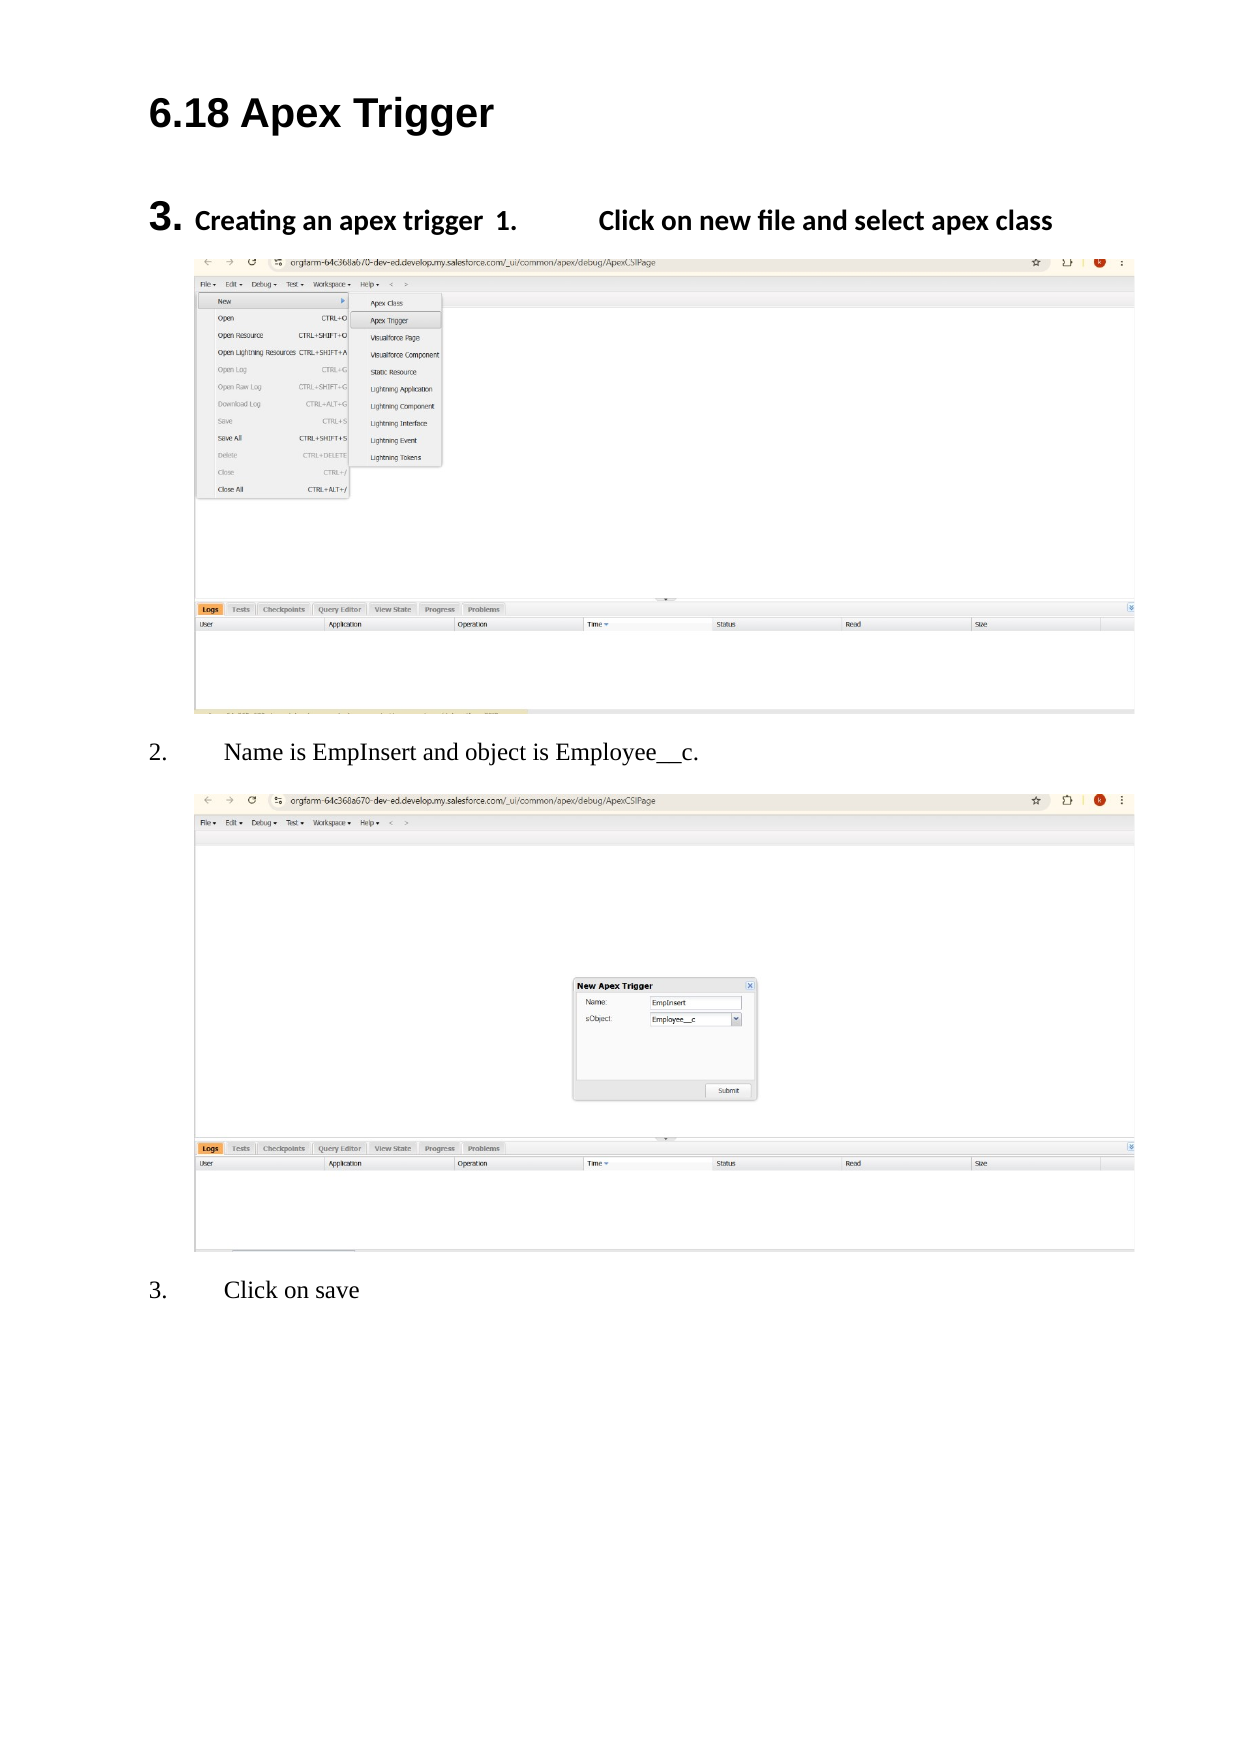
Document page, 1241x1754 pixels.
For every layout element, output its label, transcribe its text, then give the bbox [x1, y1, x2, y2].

picture [194, 794, 1135, 1252]
list Name is EmpInsert and object is Employee__c. [148, 737, 1094, 766]
subtitle 6.18 Apex Trigger [148, 89, 1240, 137]
list Click on save [148, 1275, 1094, 1303]
subtitle 3. Creating an apex trigger 1. Click on new file and select apex class [148, 191, 1240, 239]
picture [194, 259, 1135, 714]
